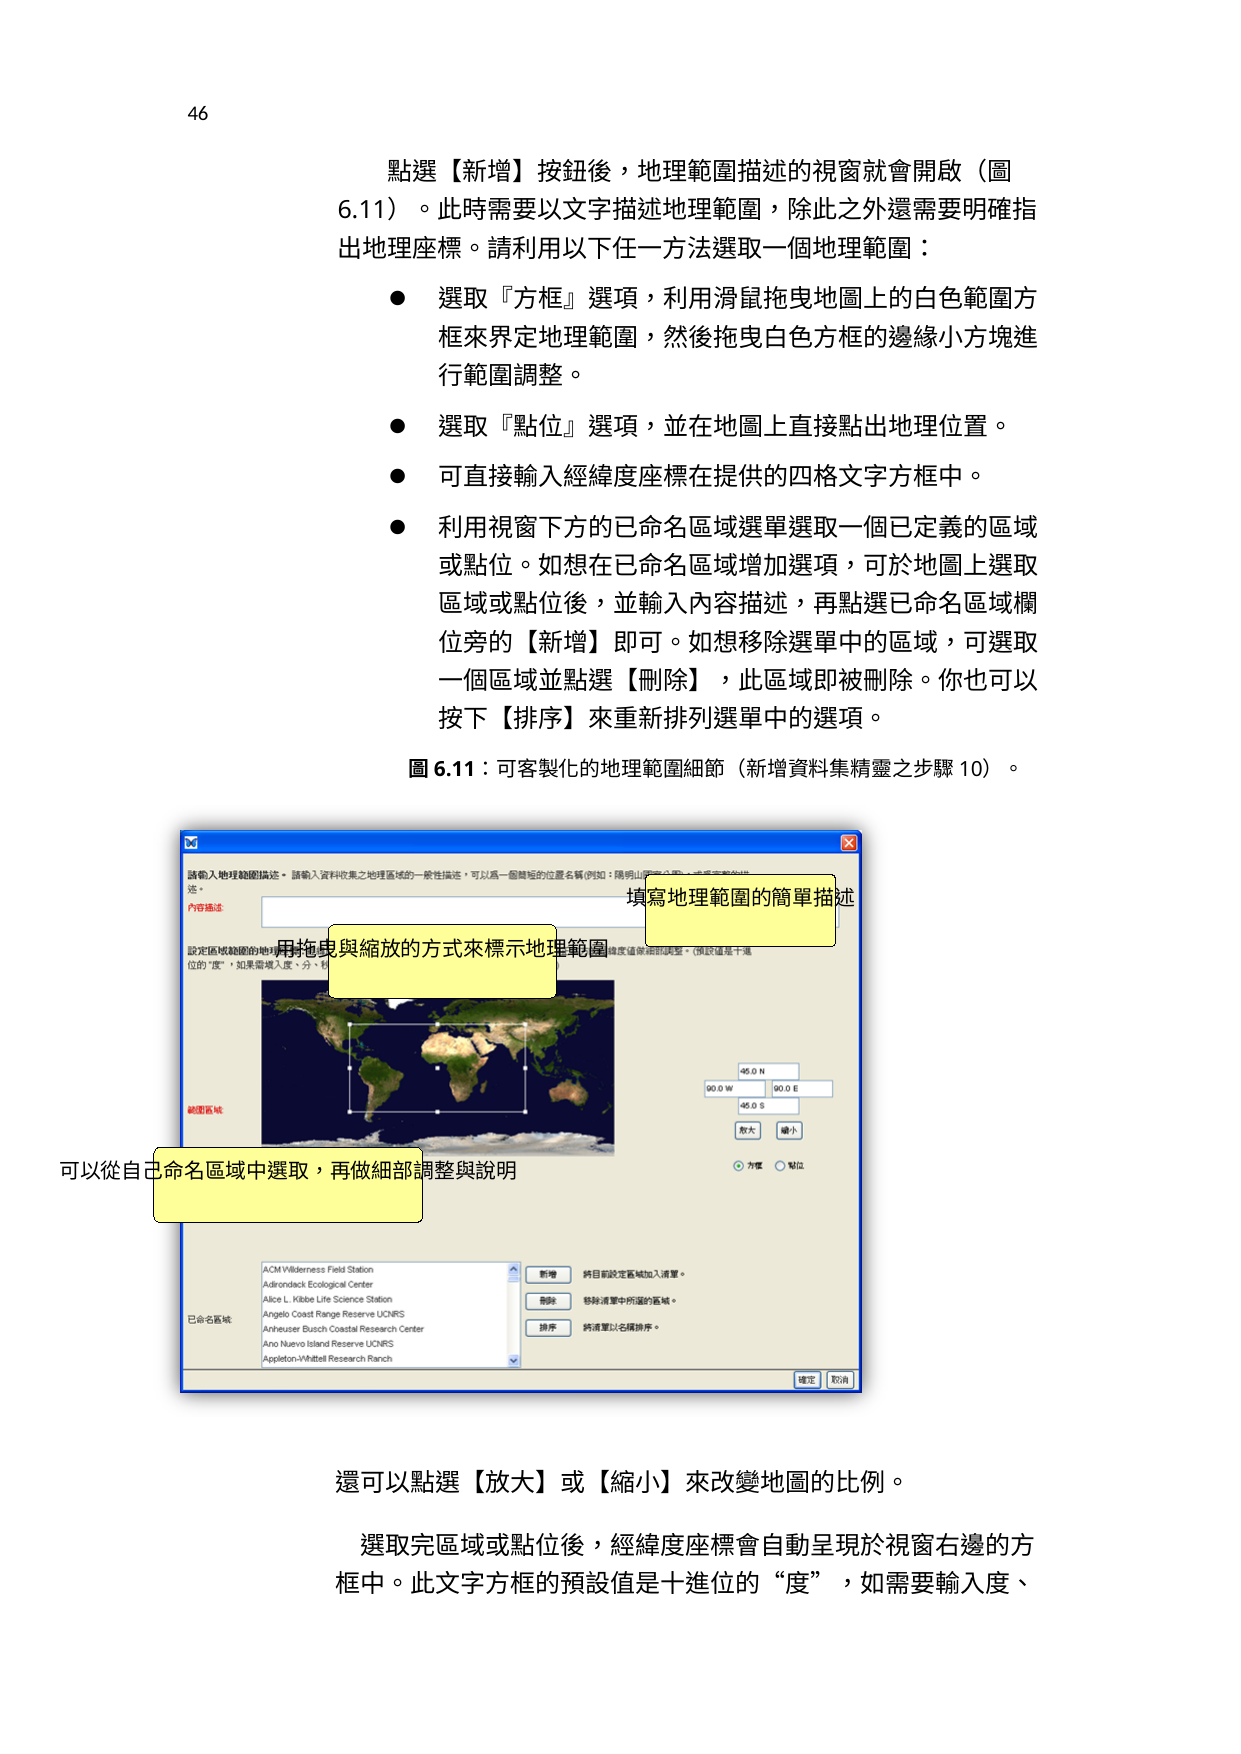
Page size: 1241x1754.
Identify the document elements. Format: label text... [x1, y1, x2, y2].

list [335, 1525, 1053, 1601]
list 利用視窗下方的已命名區域選單選取一個已定義的區域或點位。如想在已命名區域增加選項，可於地圖上選取區域或點位後，並輸入內容描述，再點選已命名區域欄位旁的【新增】即可。如想移除選單中的區域，可選取一個區域並點選【刪除】，此區域即被刪除。你也可以按下【排序】來重新排列選單中的選項。 [388, 506, 1053, 736]
text 點選【新增】按鈕後，地理範圍描述的視窗就會開啟（圖 6.11）。此時需要以文字描述地理範圍，除此之外還需要明確指出地理座標。請利用以下任一方法選取一個地理範圍： [337, 151, 1053, 265]
list 圖6.11：可客製化的地理範圍細節（新增資料集精靈之步驟10）。 [237, 748, 1053, 787]
list 選取『方框』選項，利用滑鼠拖曳地圖上的白色範圍方框來界定地理範圍，然後拖曳白色方框的邊緣小方塊進行範圍調整。 [388, 278, 1053, 392]
picture [153, 805, 888, 1152]
picture [153, 1217, 237, 1417]
list 選取『點位』選項，並在地圖上直接點出地理位置。 [388, 405, 1053, 443]
list 可直接輸入經緯度座標在提供的四格文字方框中。 [388, 456, 1053, 494]
